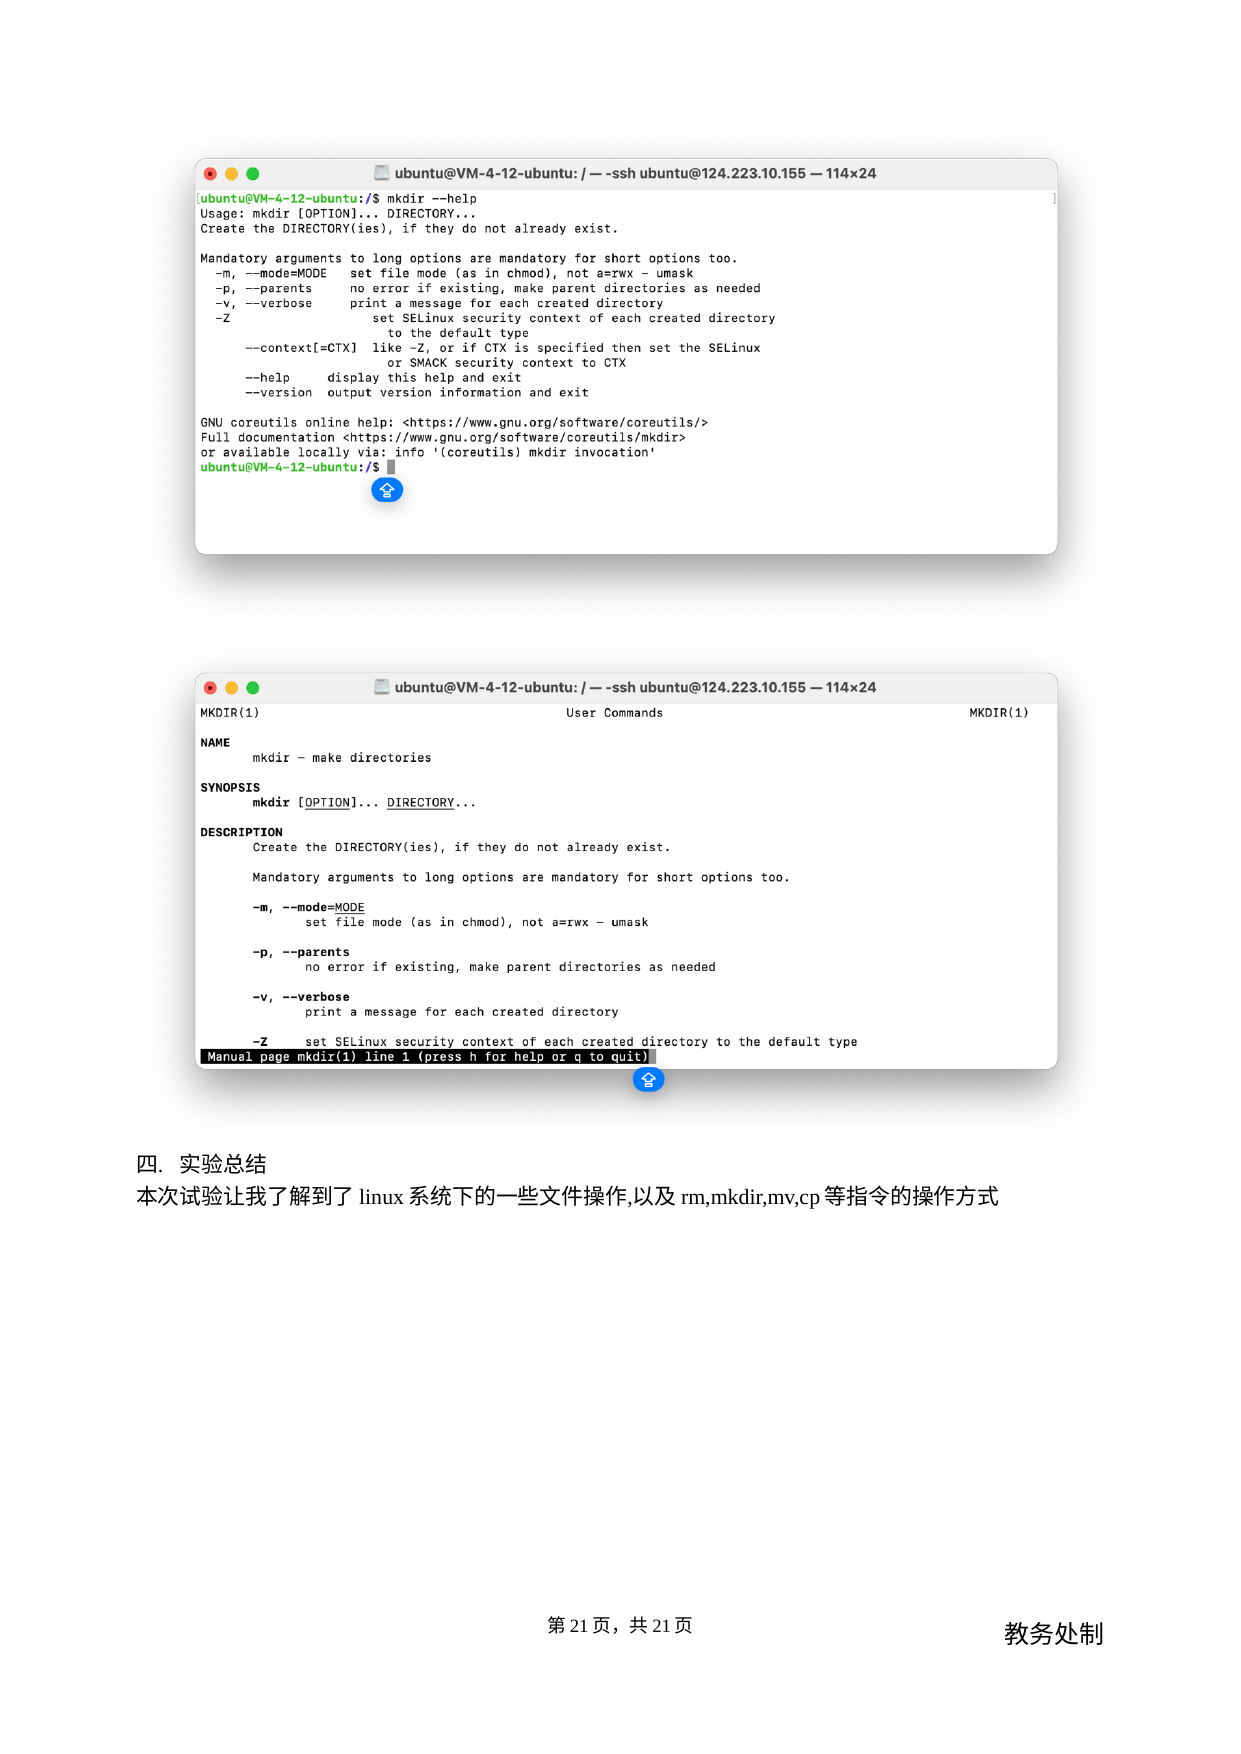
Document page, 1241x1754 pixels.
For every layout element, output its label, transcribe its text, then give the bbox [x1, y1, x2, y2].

picture [135, 118, 1117, 1148]
text 本次试验让我了解到了linux系统下的一些文件操作,以及rm,mkdir,mv,cp等指令的操作方式 [136, 1179, 1104, 1211]
list 实验总结 [136, 1148, 1104, 1179]
